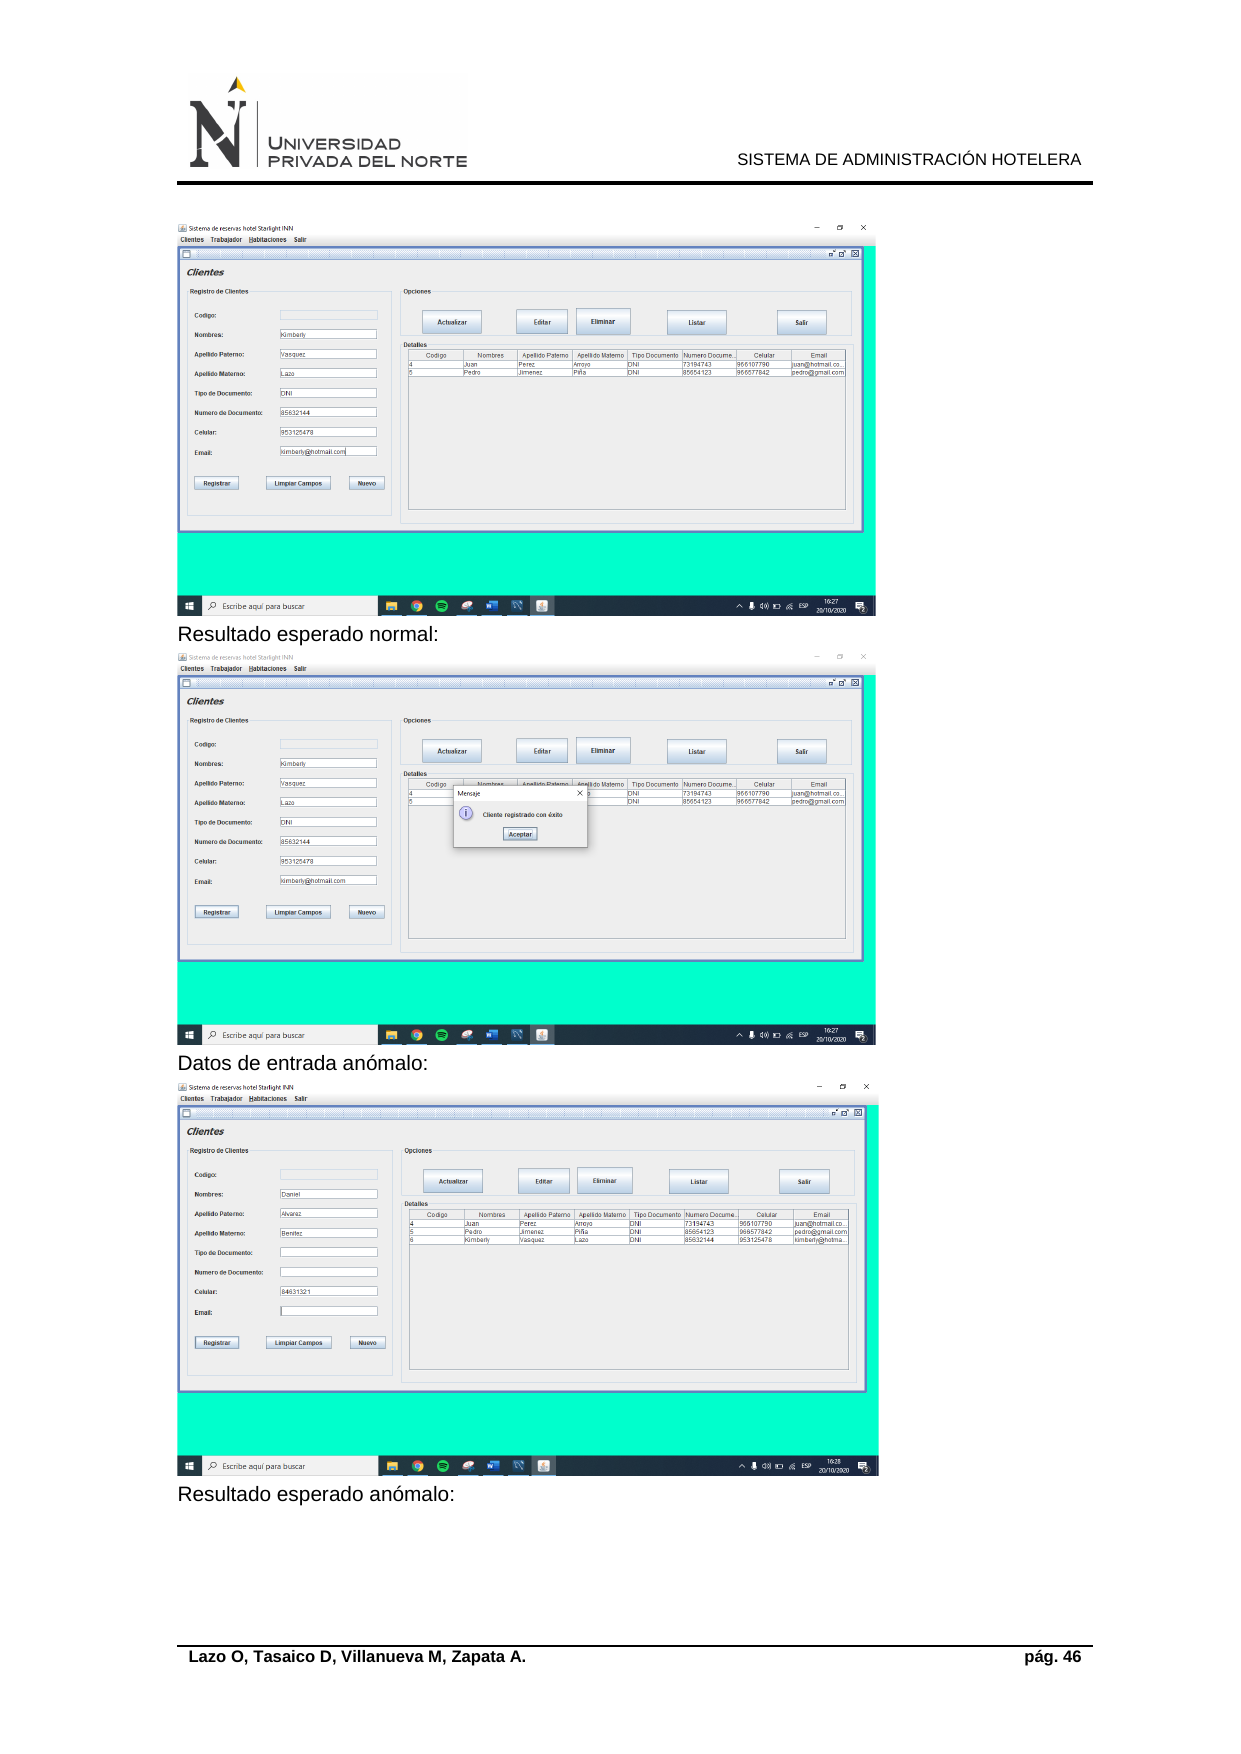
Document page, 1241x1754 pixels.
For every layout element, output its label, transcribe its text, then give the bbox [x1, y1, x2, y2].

picture [188, 73, 469, 169]
text Resultado esperado anómalo: [177, 1482, 1092, 1506]
picture [177, 222, 876, 616]
picture [177, 1081, 879, 1476]
text Datos de entrada anómalo: [177, 1051, 1092, 1075]
picture [177, 652, 876, 1045]
text Resultado esperado normal: [177, 622, 1092, 646]
